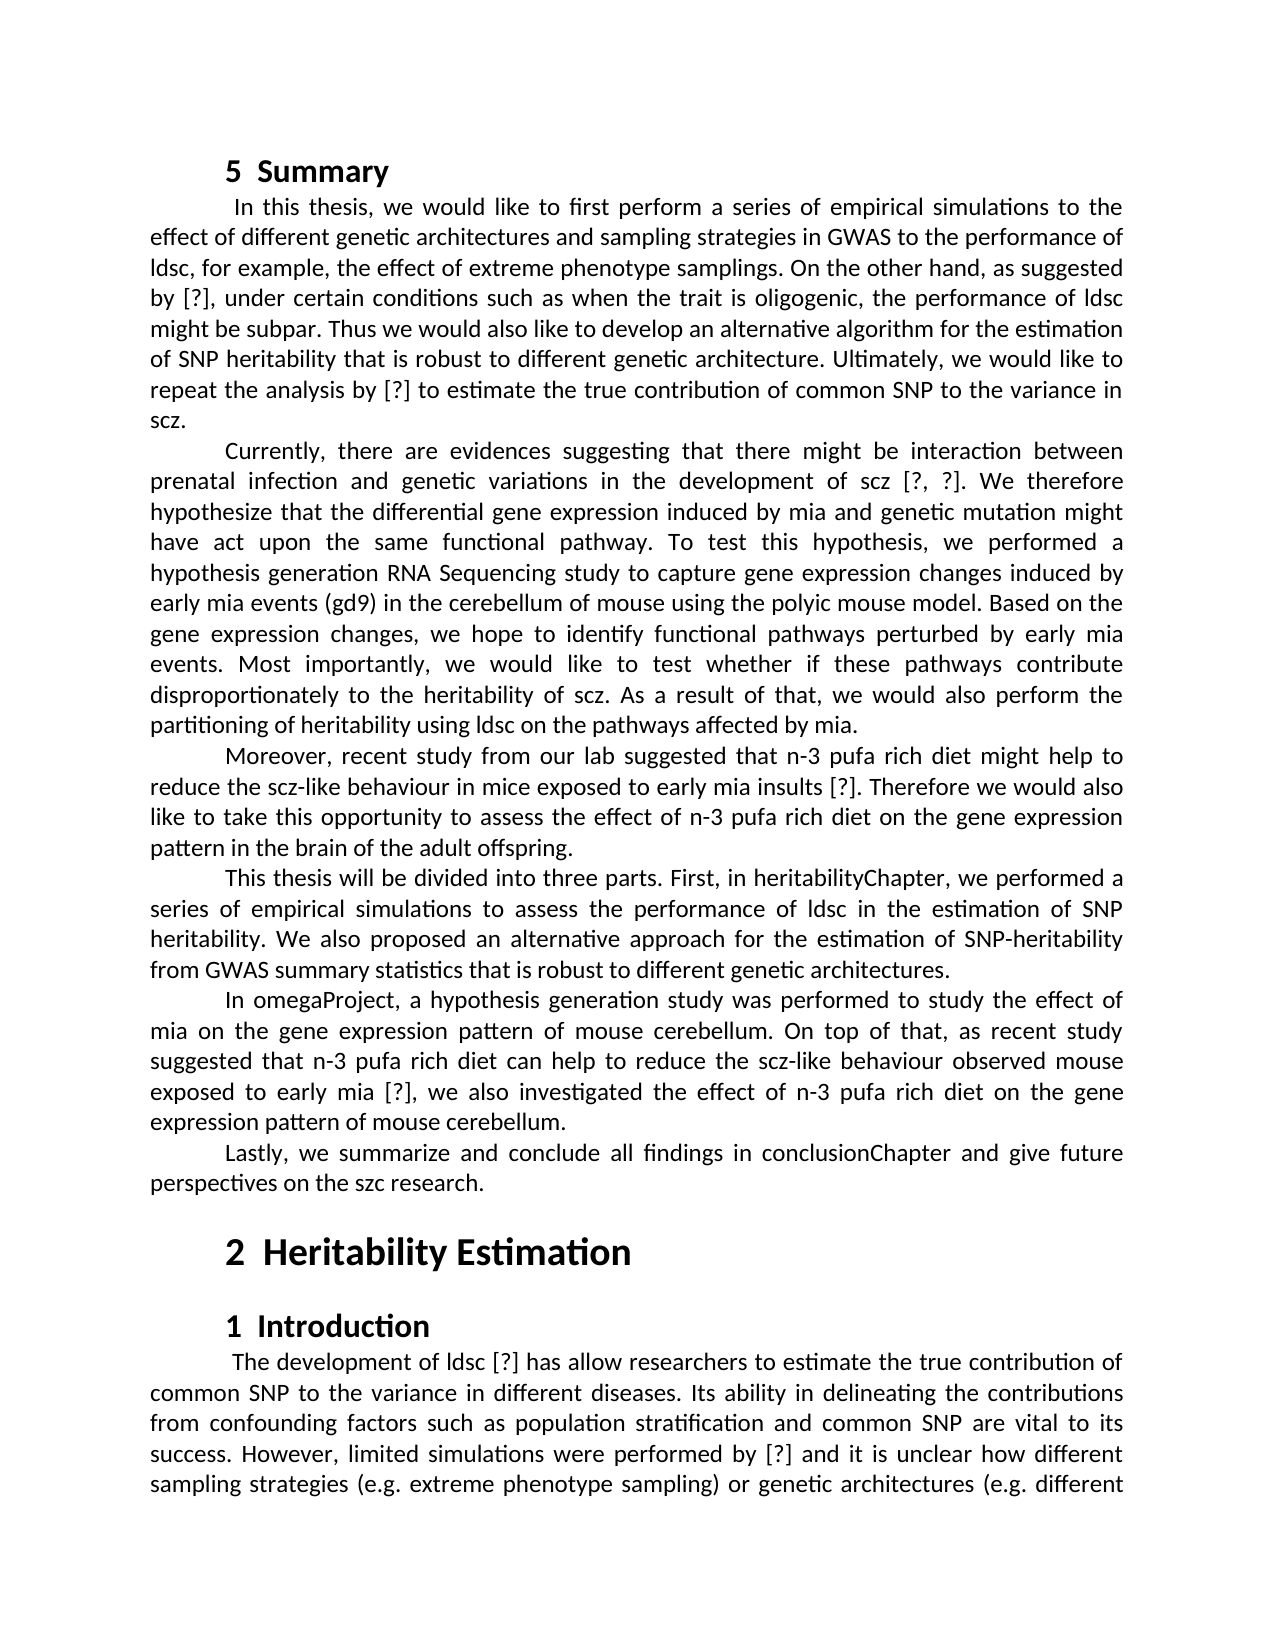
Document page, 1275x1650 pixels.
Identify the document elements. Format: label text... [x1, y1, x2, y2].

text Moreover, recent study from our lab suggested that n-3 pufa rich diet might help to reduce the scz-like behaviour in mice exposed to early mia insults [?]. Therefore we would also like to take this opportunity to assess the effect of n-3 pufa rich diet on the gene expression pattern in the brain of the adult offspring. [150, 740, 1125, 862]
subtitle 2 Heritability Estimation [150, 1227, 1125, 1275]
text Currently, there are evidences suggesting that there might be interaction between prenatal infection and genetic variations in the development of scz [?, ?]. We therefore hypothesize that the differential gene expression induced by mia and genetic mutation might have act upon the same functional pathway. To test this hypothesis, we performed a hypothesis generation RNA Sequencing study to capture gene expression changes induced by early mia events (gd9) in the cerebellum of mouse using the polyic mouse model. Based on the gene expression changes, we hope to identify functional pathways perturbed by early mia events. Most importantly, we would like to test whether if these pathways contribute disproportionately to the heritability of scz. As a result of that, we would also perform the partitioning of heritability using ldsc on the pathways affected by mia. [150, 435, 1125, 740]
text This thesis will be divided into three parts. First, in heritabilityChapter, we performed a series of empirical simulations to assess the performance of ldsc in the estimation of SNP heritability. We also proposed an alternative approach for the estimation of SNP-heritability from GWAS summary statistics that is robust to different genetic architectures. [150, 862, 1125, 984]
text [150, 1346, 1125, 1499]
subtitle 1 Introduction [150, 1306, 1125, 1346]
text In this thesis, we would like to first perform a series of empirical simulations to the effect of different genetic architectures and sampling strategies in GWAS to the performance of ldsc, for example, the effect of extreme phenotype samplings. On the other hand, as suggested by [?], under certain conditions such as when the trait is oligogenic, the performance of ldsc might be subpar. Thus we would also like to develop an alternative algorithm for the estimation of SNP heritability that is robust to different genetic architecture. Ultimately, we would like to repeat the analysis by [?] to estimate the true contribution of common SNP to the variance in scz. [150, 191, 1125, 435]
text In omegaProject, a hypothesis generation study was performed to study the effect of mia on the gene expression pattern of mouse cerebellum. On top of that, as recent study suggested that n-3 pufa rich diet can help to reduce the scz-like behaviour observed mouse exposed to early mia [?], we also investigated the effect of n-3 pufa rich diet on the gene expression pattern of mouse cerebellum. [150, 984, 1125, 1137]
text Lastly, we summarize and conclude all findings in conclusionChapter and give future perspectives on the szc research. [150, 1137, 1125, 1198]
subtitle 5 Summary [150, 150, 1125, 191]
